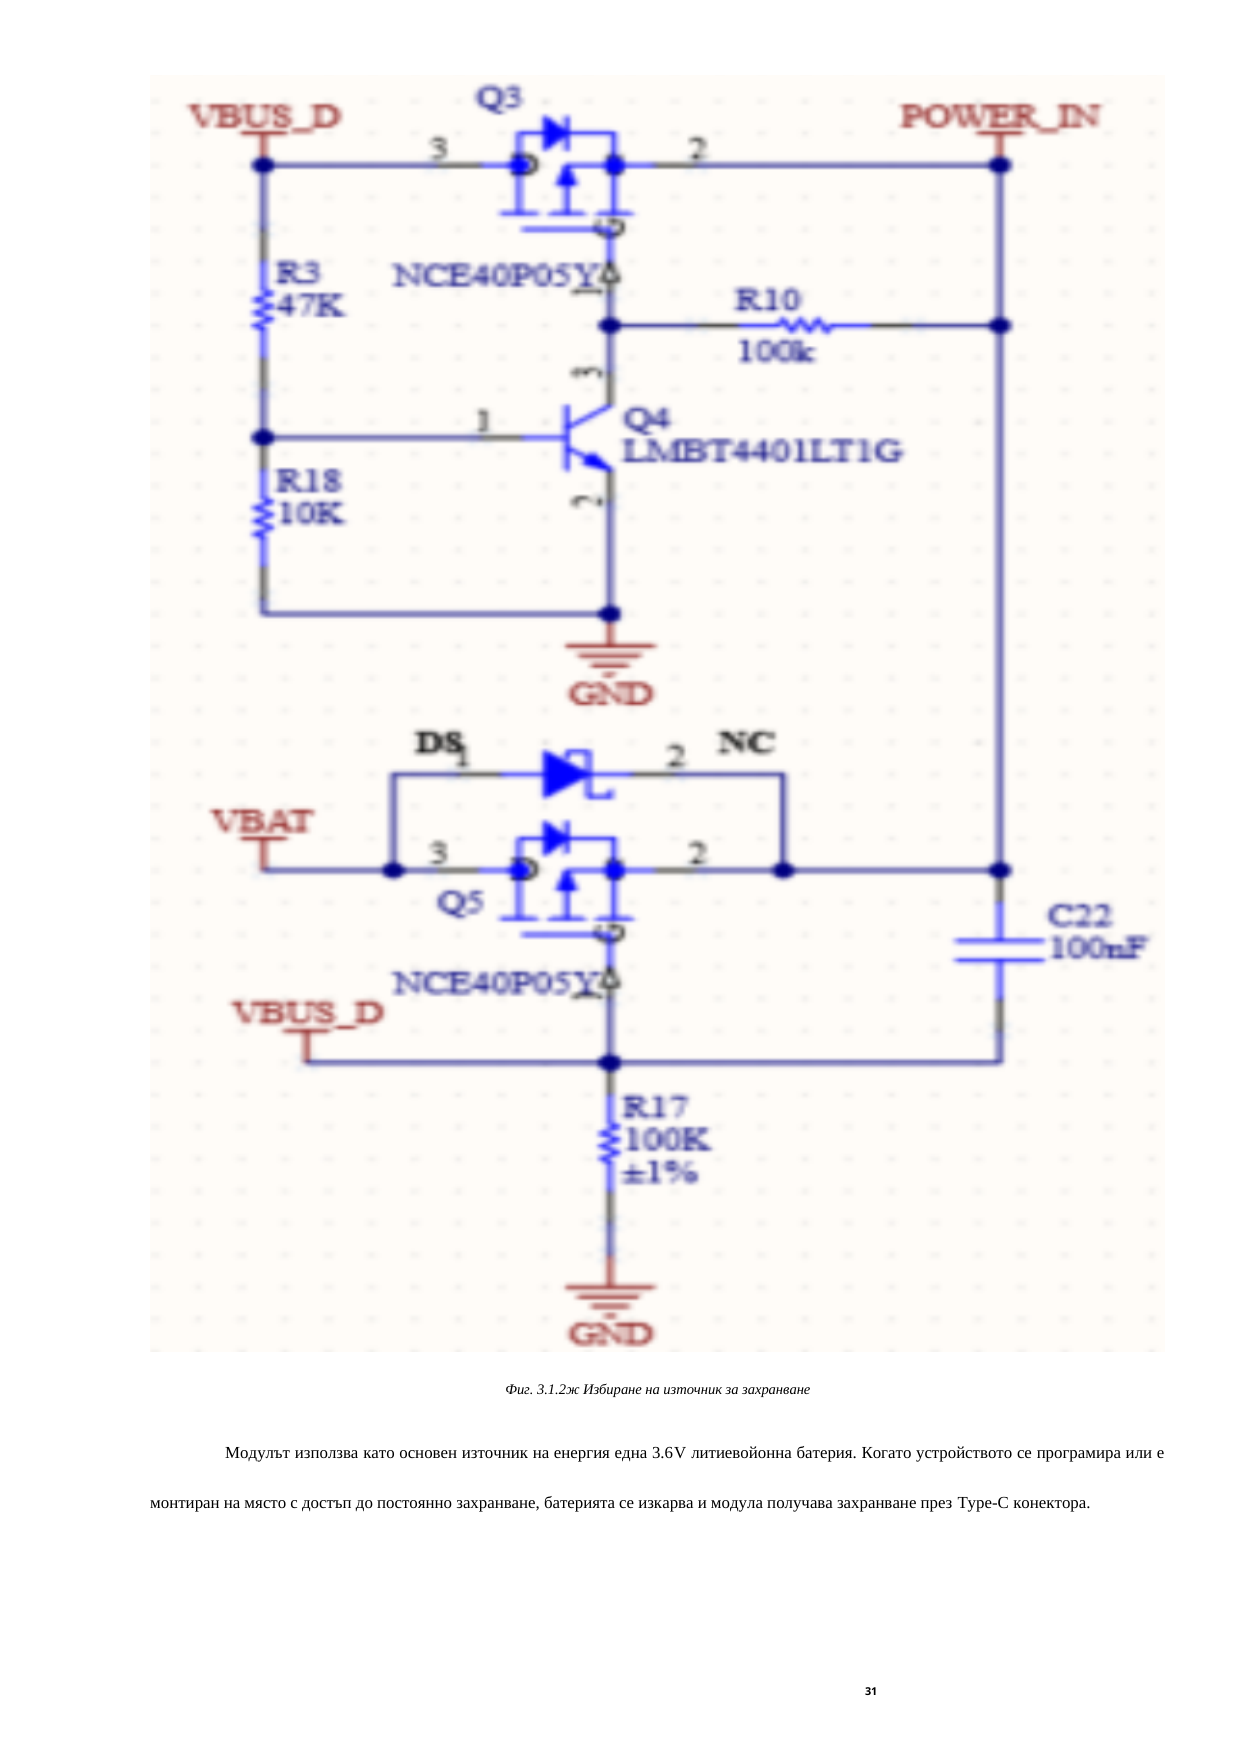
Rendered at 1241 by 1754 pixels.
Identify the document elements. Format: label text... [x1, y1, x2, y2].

picture [150, 75, 1165, 1352]
list Модулът използва като основен източник на енергия една 3.6V литиевойонна батерия. Когато устройството се програмира или е монтиран на място с достъп до постоянно захранване, батерията се изкарва и модула получава захранване през Type-C конектора. [150, 1429, 1165, 1512]
list Фиг. 3.1.2ж Избиране на източник за захранване [150, 1368, 1165, 1397]
